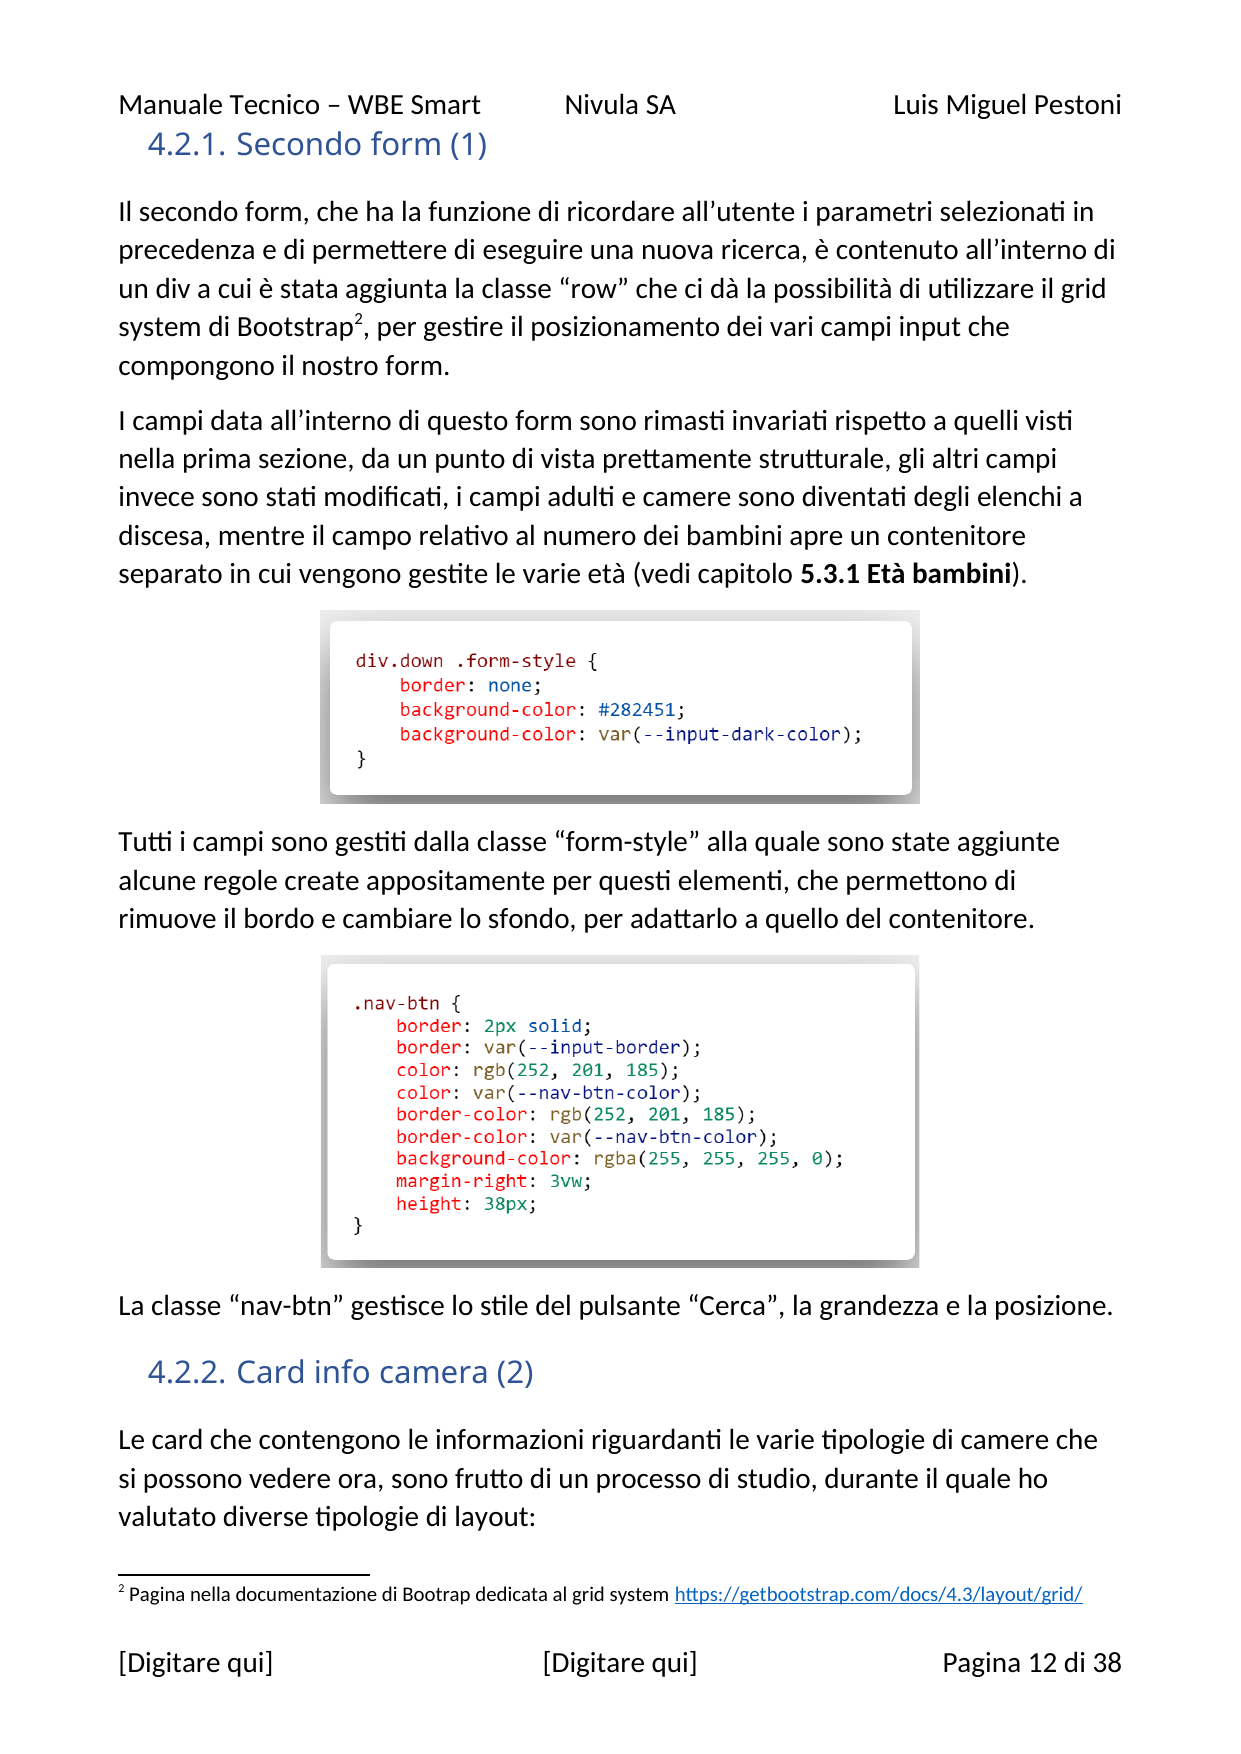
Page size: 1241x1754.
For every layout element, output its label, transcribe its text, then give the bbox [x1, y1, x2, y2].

picture [320, 610, 920, 804]
picture [320, 955, 920, 1268]
text Il secondo form, che ha la funzione di ricordare all’utente i parametri selezionati in precedenza e di permettere di eseguire una nuova ricerca, è contenuto all’interno di un div a cui è stata aggiunta la classe “row” che ci dà la possibilità di utilizzare il grid system di Bootstrap, per gestire il posizionamento dei vari campi input che compongono il nostro form. [118, 193, 1122, 382]
text Tutti i campi sono gestiti dalla classe “form-style” alla quale sono state aggiunte alcune regole create appositamente per questi elementi, che permettono di rimuove il bordo e cambiare lo sfondo, per adattarlo a quello del contenitore. [118, 823, 1122, 936]
subtitle Secondo form (1) [148, 122, 1122, 164]
text La classe “nav-btn” gestisce lo stile del pulsante “Cerca”, la grandezza e la posizione. [118, 1287, 1122, 1323]
subtitle Card info camera (2) [148, 1350, 1122, 1393]
text Le card che contengono le informazioni riguardanti le varie tipologie di camere che si possono vedere ora, sono frutto di un processo di studio, durante il quale ho valutato diverse tipologie di layout: [118, 1421, 1122, 1534]
text I campi data all’interno di questo form sono rimasti invariati rispetto a quelli visti nella prima sezione, da un punto di vista prettamente strutturale, gli altri campi invece sono stati modificati, i campi adulti e camere sono diventati degli elenchi a discesa, mentre il campo relativo al numero dei bambini apre un contenitore separato in cui vengono gestite le varie età (vedi capitolo 5.3.1 Età bambini). [118, 402, 1122, 591]
